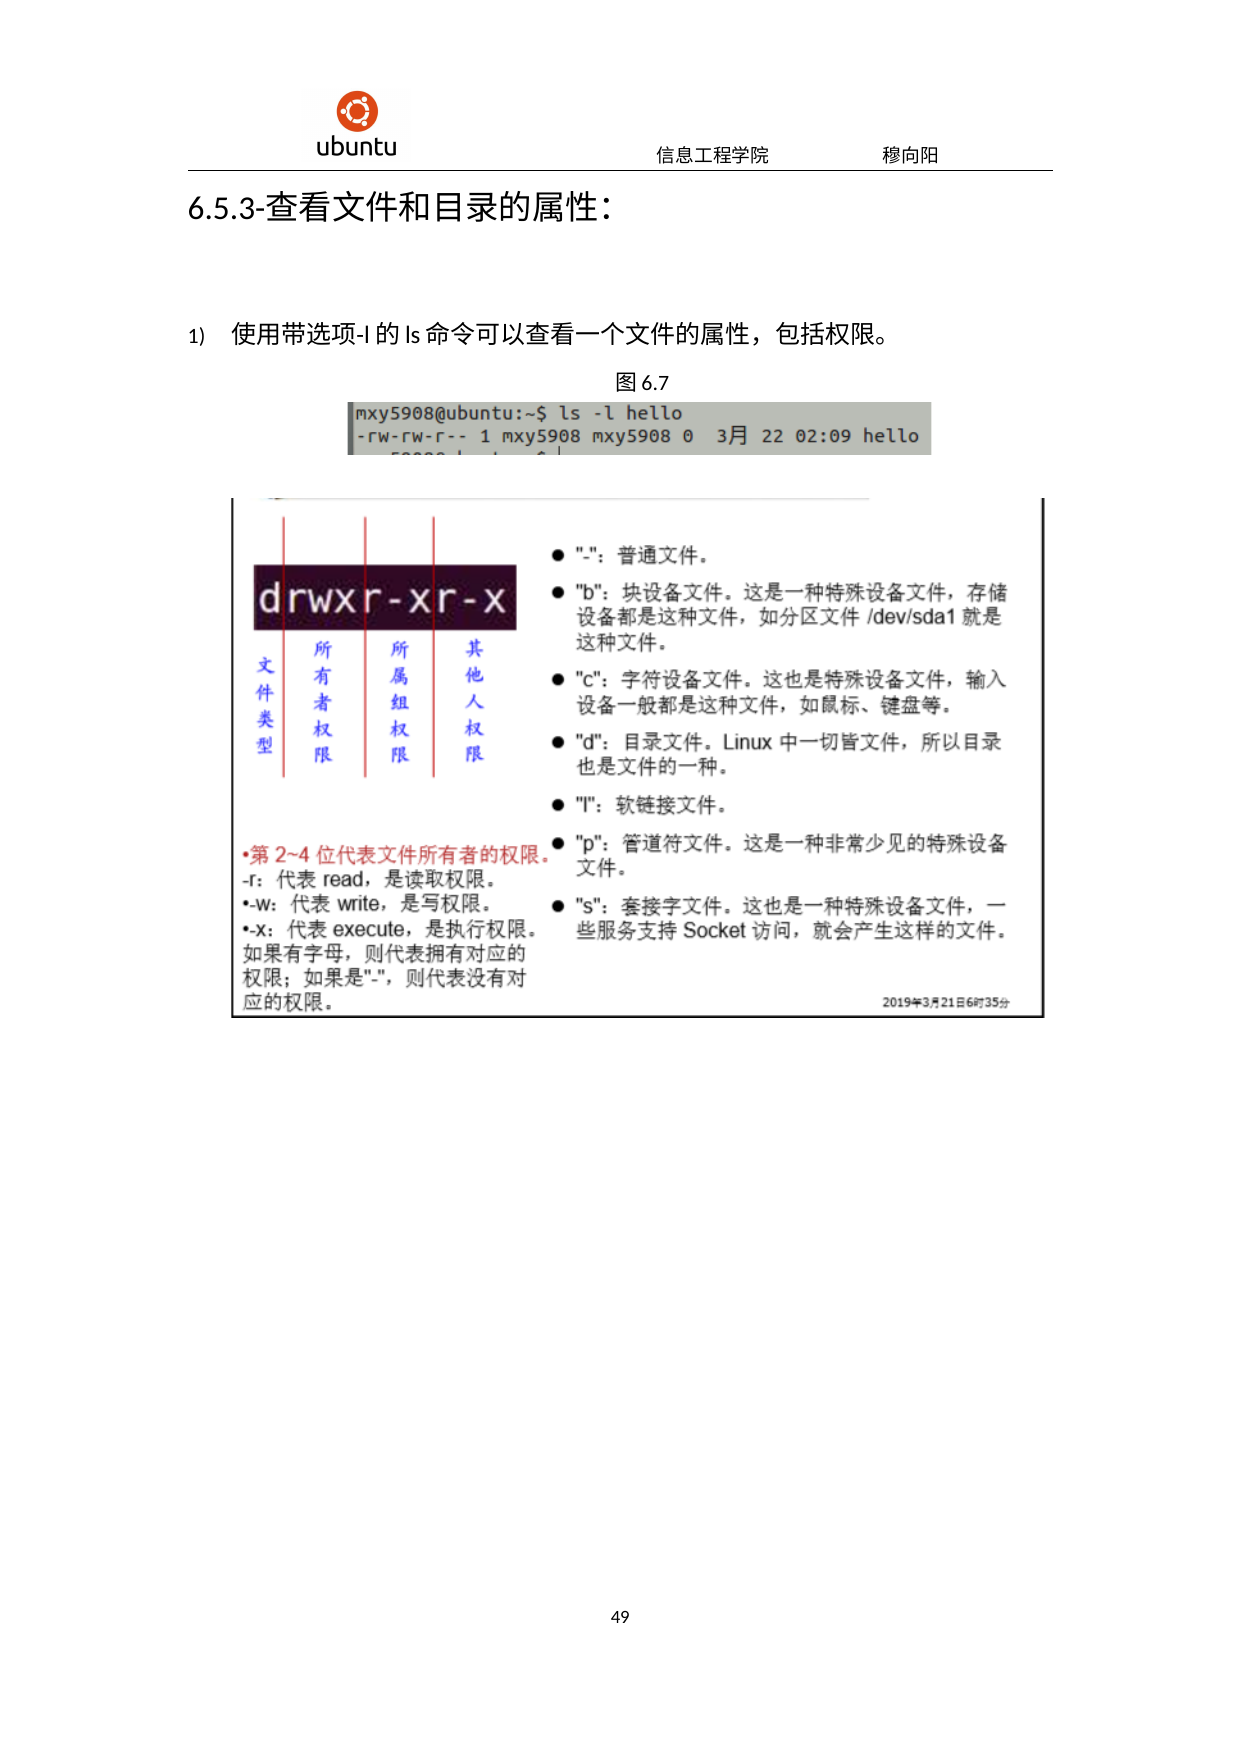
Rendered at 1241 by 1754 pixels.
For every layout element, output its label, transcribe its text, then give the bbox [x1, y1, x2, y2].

list 使用带选项-l的ls命令可以查看一个文件的属性，包括权限。 [187, 300, 1053, 365]
subtitle 6.5.3-查看文件和目录的属性： [187, 172, 1053, 237]
list 图6.7 [231, 365, 1053, 397]
picture [231, 498, 1045, 1018]
picture [347, 402, 932, 455]
picture [301, 88, 412, 162]
